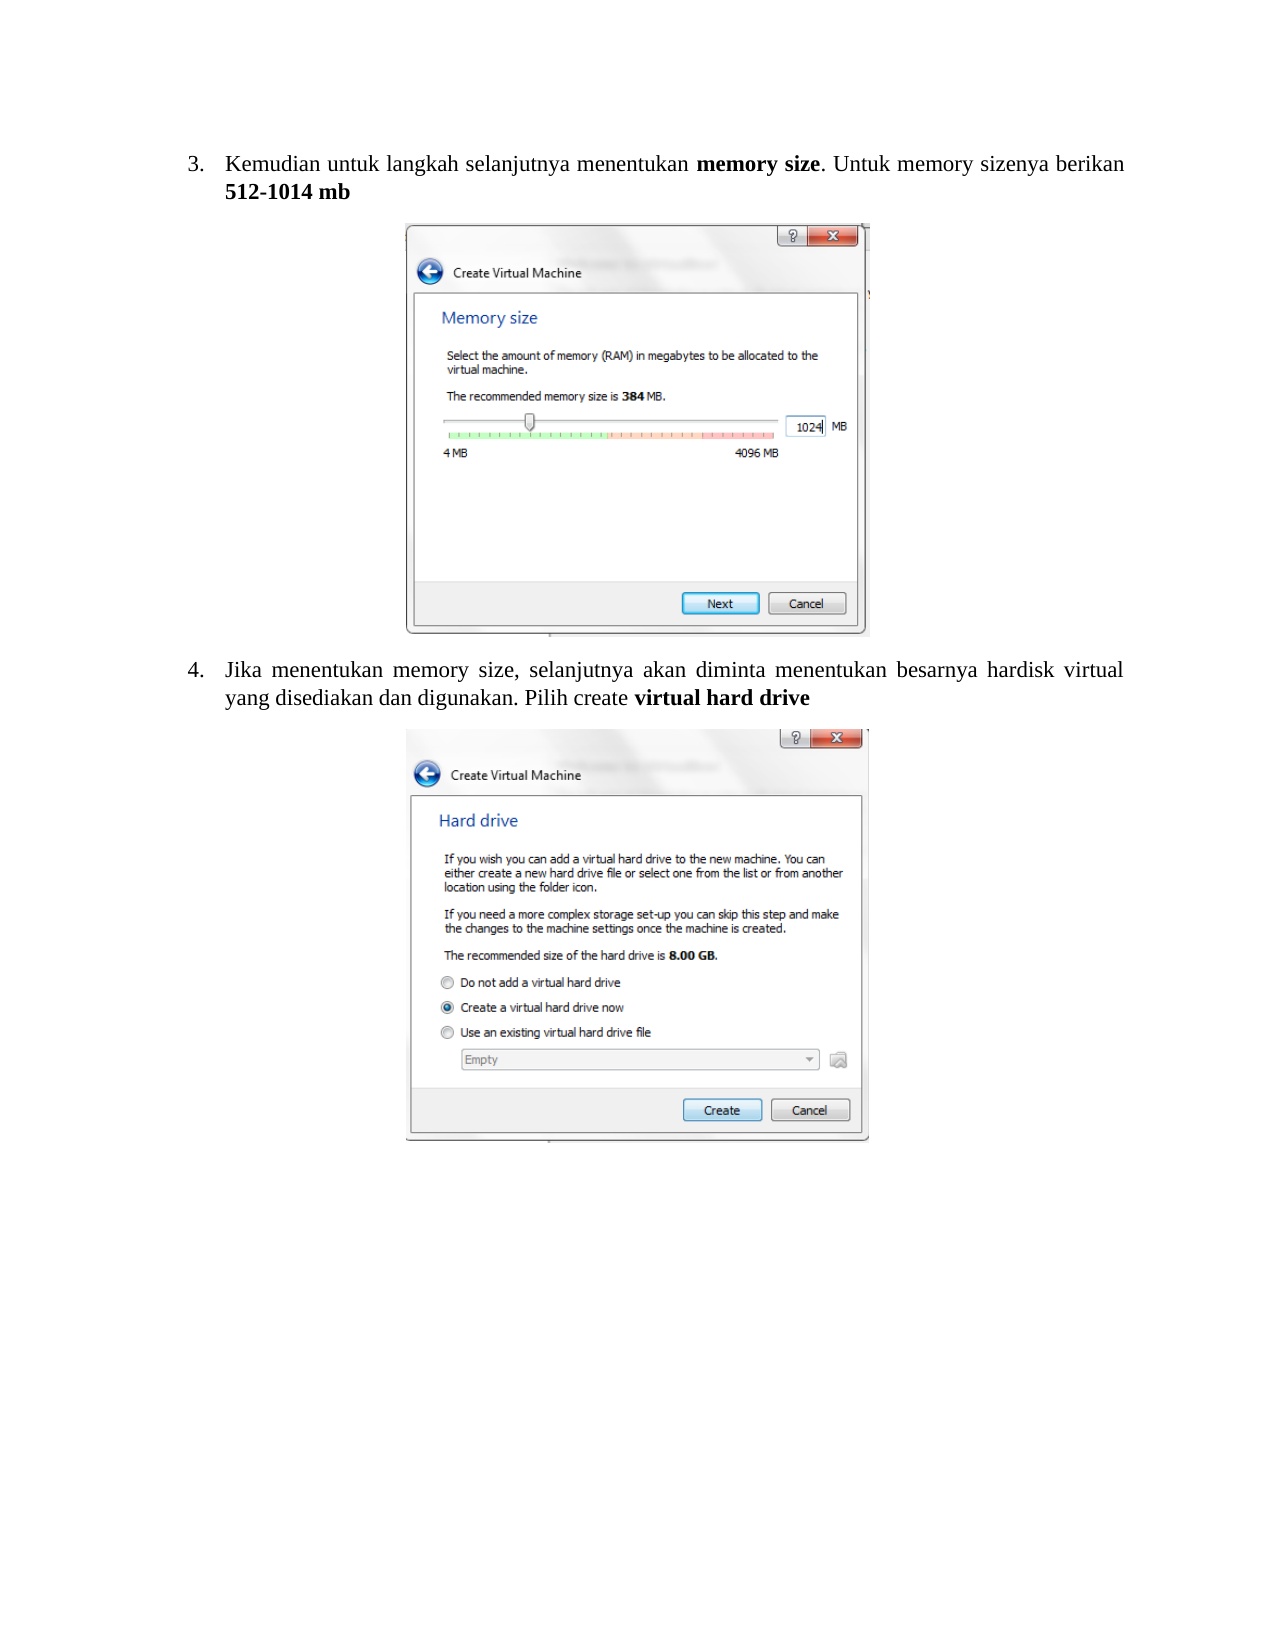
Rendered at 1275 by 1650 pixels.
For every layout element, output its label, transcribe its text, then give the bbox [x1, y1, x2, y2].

list Kemudian untuk langkah selanjutnya menentukan memory size. Untuk memory sizenya berikan 512-1014 mb [187, 150, 1125, 205]
picture [405, 223, 870, 637]
list Jika menentukan memory size, selanjutnya akan diminta menentukan besarnya hardisk virtual yang disediakan dan digunakan. Pilih create virtual hard drive [187, 656, 1125, 711]
picture [406, 729, 869, 1143]
